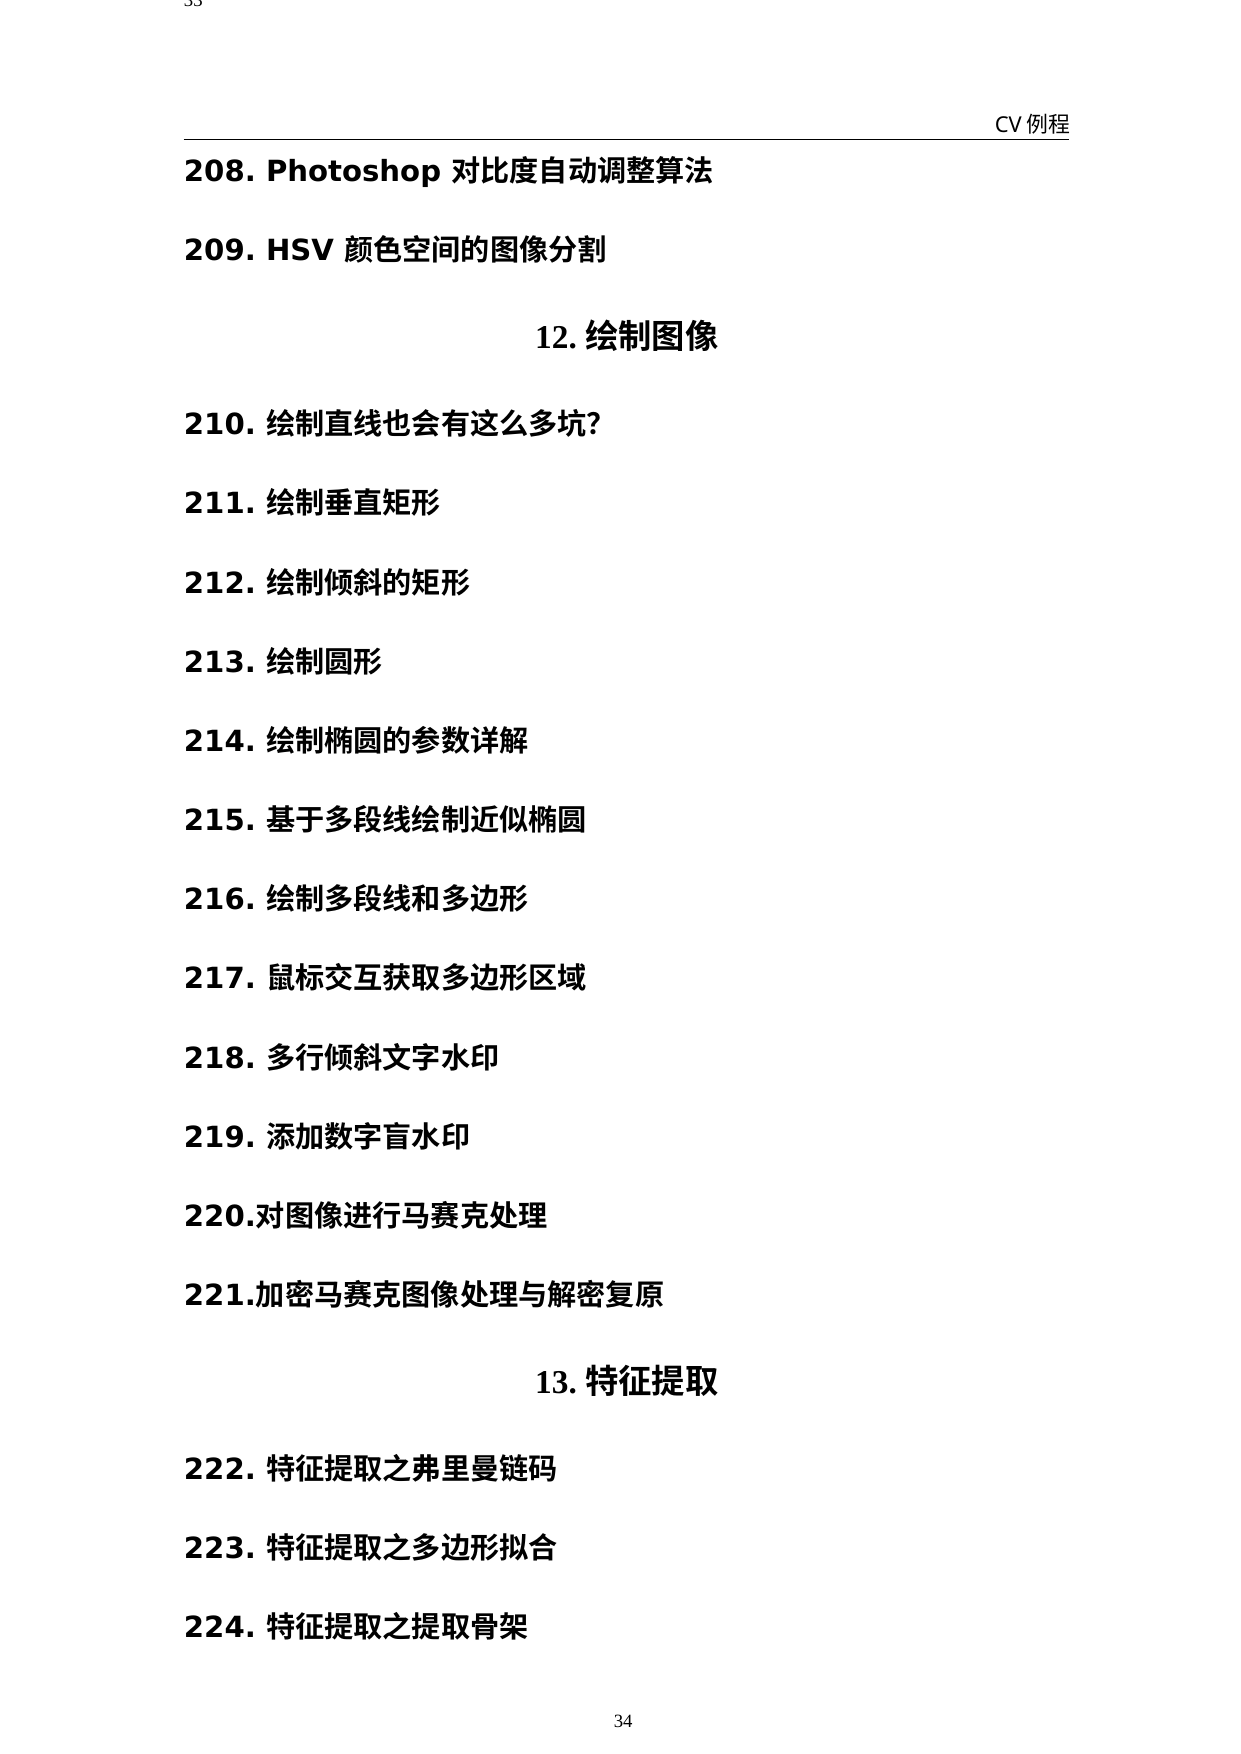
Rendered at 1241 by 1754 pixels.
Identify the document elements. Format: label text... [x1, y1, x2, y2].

subtitle 212. 绘制倾斜的矩形 [184, 551, 1069, 603]
subtitle 12. 绘制图像 [184, 307, 1069, 359]
subtitle 215. 基于多段线绘制近似椭圆 [184, 789, 1069, 841]
subtitle 13. 特征提取 [184, 1351, 1069, 1403]
subtitle 209. HSV 颜色空间的图像分割 [184, 219, 1069, 271]
subtitle 217. 鼠标交互获取多边形区域 [184, 947, 1069, 999]
subtitle 219. 添加数字盲水印 [184, 1106, 1069, 1158]
subtitle 223. 特征提取之多边形拟合 [184, 1517, 1069, 1569]
subtitle 222. 特征提取之弗里曼链码 [184, 1438, 1069, 1490]
subtitle 224. 特征提取之提取骨架 [184, 1596, 1069, 1648]
subtitle 221.加密马赛克图像处理与解密复原 [184, 1264, 1069, 1316]
subtitle 208. Photoshop 对比度自动调整算法 [184, 140, 1069, 192]
subtitle 216. 绘制多段线和多边形 [184, 868, 1069, 920]
subtitle 213. 绘制圆形 [184, 631, 1069, 683]
subtitle 211. 绘制垂直矩形 [184, 472, 1069, 524]
subtitle 214. 绘制椭圆的参数详解 [184, 710, 1069, 762]
subtitle 220.对图像进行马赛克处理 [184, 1185, 1069, 1237]
subtitle 210. 绘制直线也会有这么多坑？ [184, 393, 1069, 445]
subtitle 218. 多行倾斜文字水印 [184, 1026, 1069, 1078]
